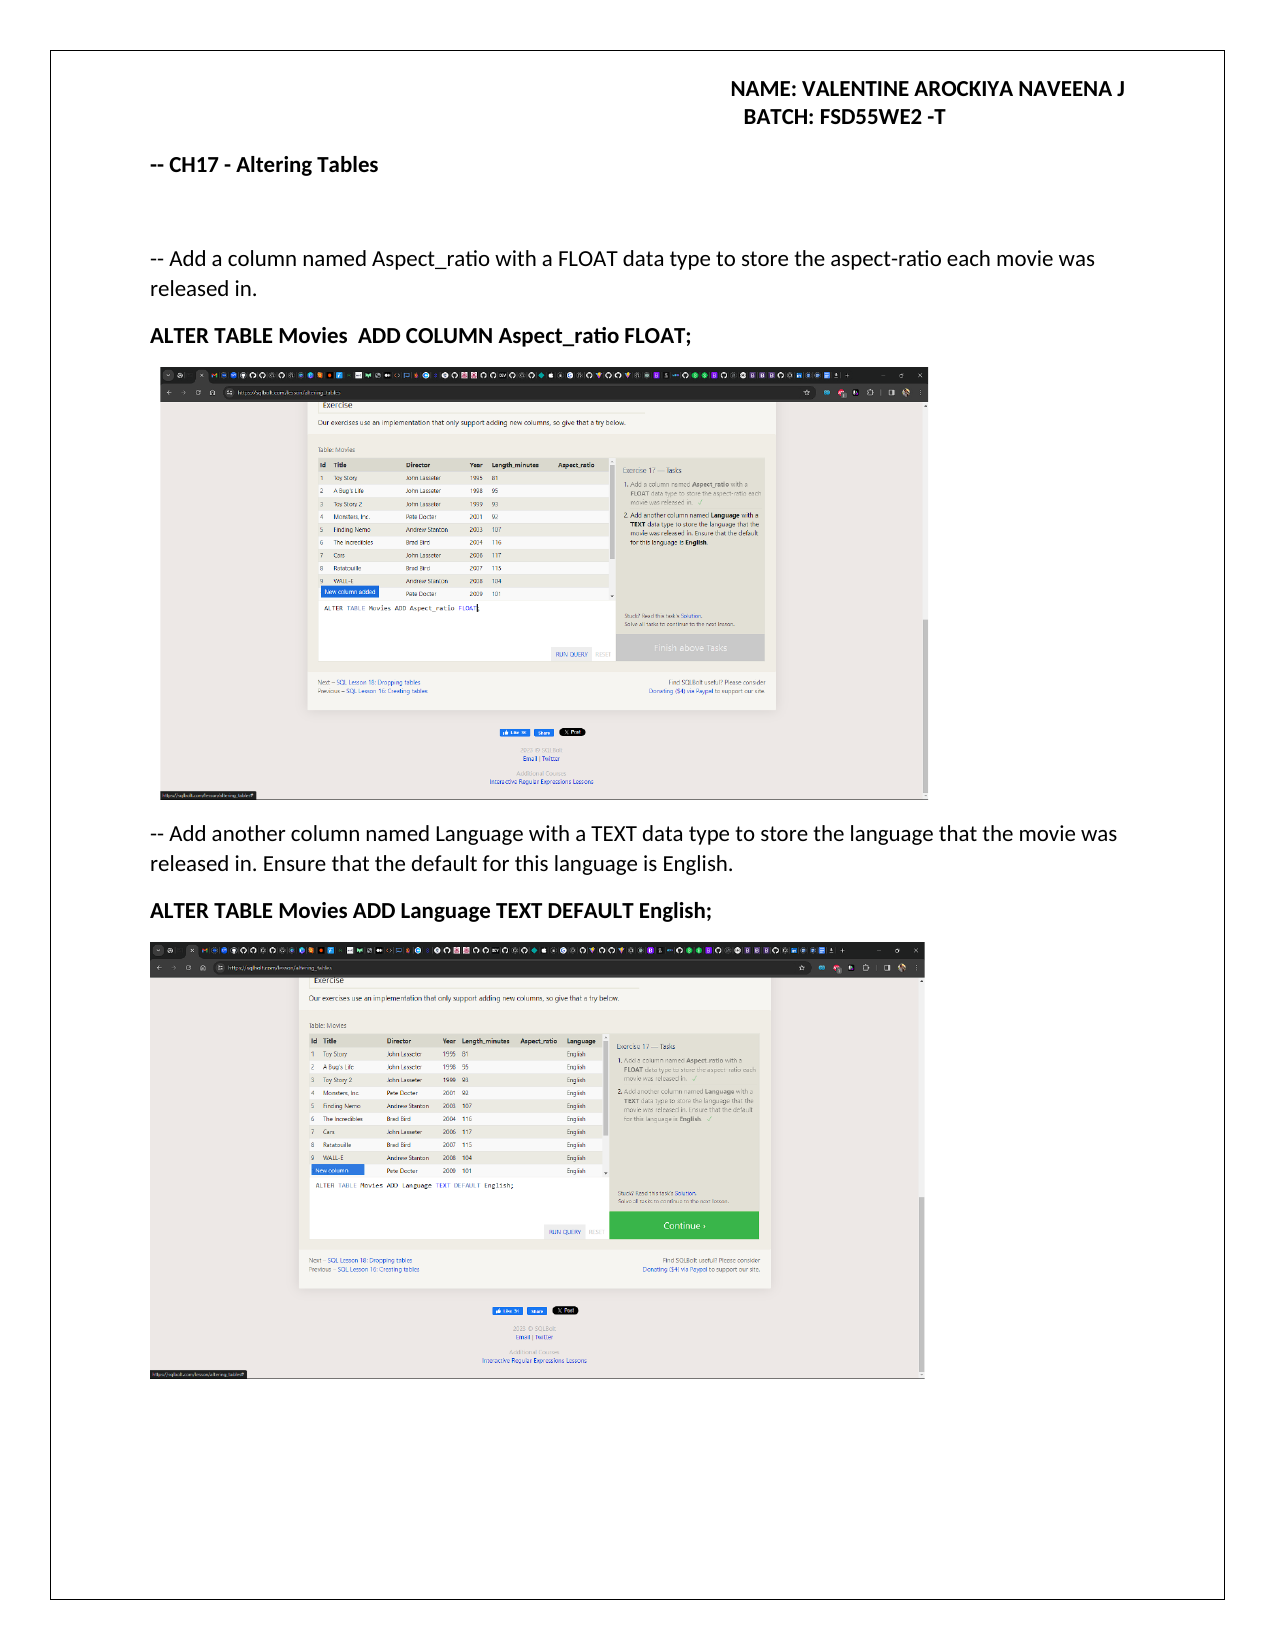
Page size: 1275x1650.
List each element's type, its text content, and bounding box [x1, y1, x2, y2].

text -- Add a column named Aspect_ratio with a FLOAT data type to store the aspect-ratio each movie was released in. [150, 244, 1125, 302]
picture [160, 367, 929, 800]
text -- CH17 - Altering Tables [150, 150, 1125, 178]
text -- Add another column named Language with a TEXT data type to store the language that the movie was released in. Ensure that the default for this language is English. [150, 819, 1125, 877]
text ALTER TABLE Movies ADD COLUMN Aspect_ratio FLOAT; [150, 321, 1125, 349]
picture [150, 942, 925, 1379]
text ALTER TABLE Movies ADD Language TEXT DEFAULT English; [150, 896, 1125, 924]
